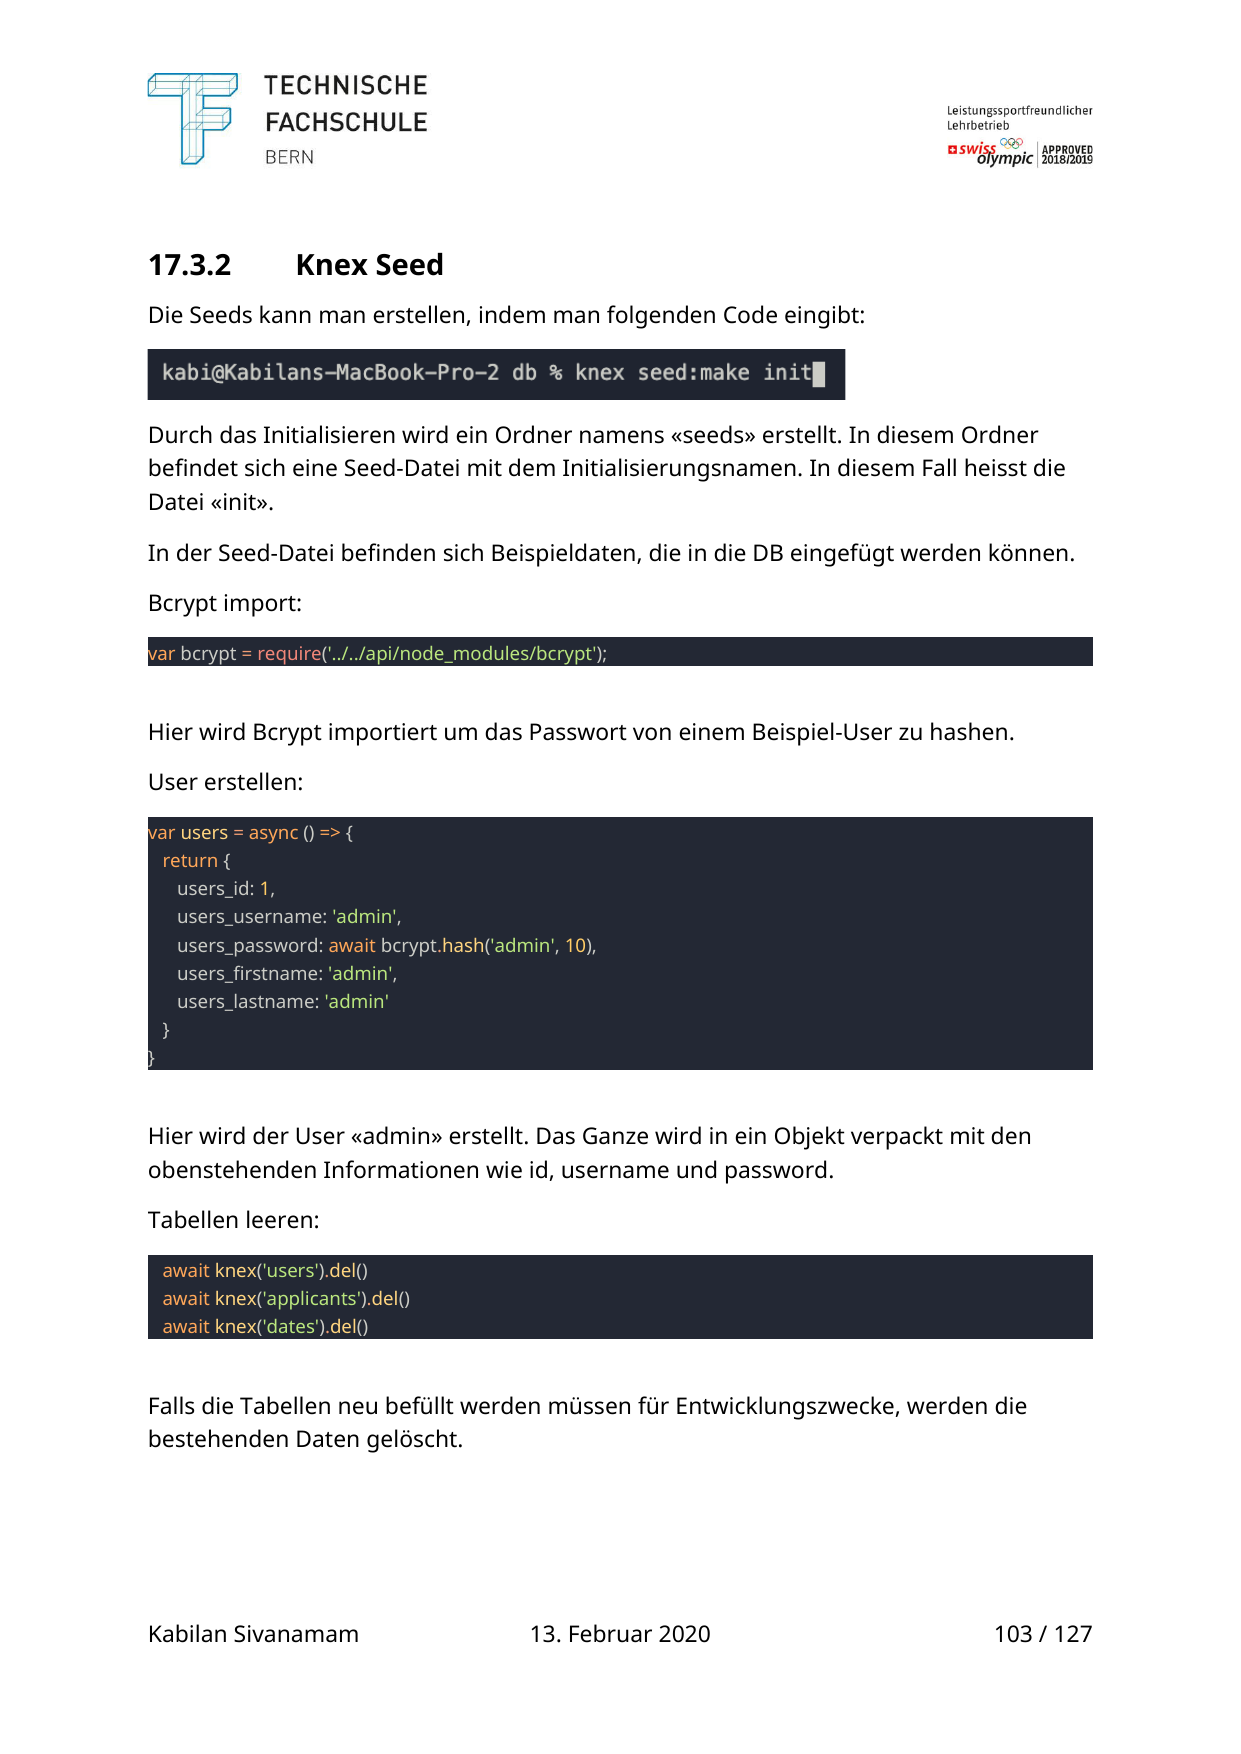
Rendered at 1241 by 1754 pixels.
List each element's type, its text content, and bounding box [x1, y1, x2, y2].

text } [148, 1042, 1093, 1070]
text users_username: 'admin', [148, 901, 1093, 929]
text Die Seeds kann man erstellen, indem man folgenden Code eingibt: [148, 299, 1093, 330]
text Hier wird der User «admin» erstellt. Das Ganze wird in ein Objekt verpackt mit den obenstehenden Informationen wie id, username und password. [148, 1120, 1093, 1185]
text users_lastname: 'admin' [148, 986, 1093, 1014]
text Tabellen leeren: [148, 1204, 1093, 1236]
subtitle Knex Seed [148, 244, 1093, 283]
text var bcrypt = require('../../api/node_modules/bcrypt'); [148, 637, 1093, 666]
text In der Seed-Datei befinden sich Beispieldaten, die in die DB eingefügt werden können. [148, 537, 1093, 568]
text await knex('applicants').del() [148, 1283, 1093, 1311]
picture [147, 73, 1093, 196]
text users_firstname: 'admin', [148, 957, 1093, 986]
text Durch das Initialisieren wird ein Ordner namens «seeds» erstellt. In diesem Ordner befindet sich eine Seed-Datei mit dem Initialisierungsnamen. In diesem Fall heisst die Datei «init». [148, 419, 1093, 517]
text users_password: await bcrypt.hash('admin', 10), [148, 929, 1093, 957]
text } [148, 1014, 1093, 1042]
text return { [148, 845, 1093, 873]
text Bcrypt import: [148, 587, 1093, 618]
text Falls die Tabellen neu befüllt werden müssen für Entwicklungszwecke, werden die bestehenden Daten gelöscht. [148, 1390, 1093, 1455]
text users_id: 1, [148, 873, 1093, 901]
text Hier wird Bcrypt importiert um das Passwort von einem Beispiel-User zu hashen. [148, 716, 1093, 747]
text User erstellen: [148, 766, 1093, 798]
text await knex('dates').del() [148, 1311, 1093, 1339]
picture [147, 349, 846, 400]
text var users = async () => { [148, 817, 1093, 845]
text await knex('users').del() [148, 1255, 1093, 1283]
